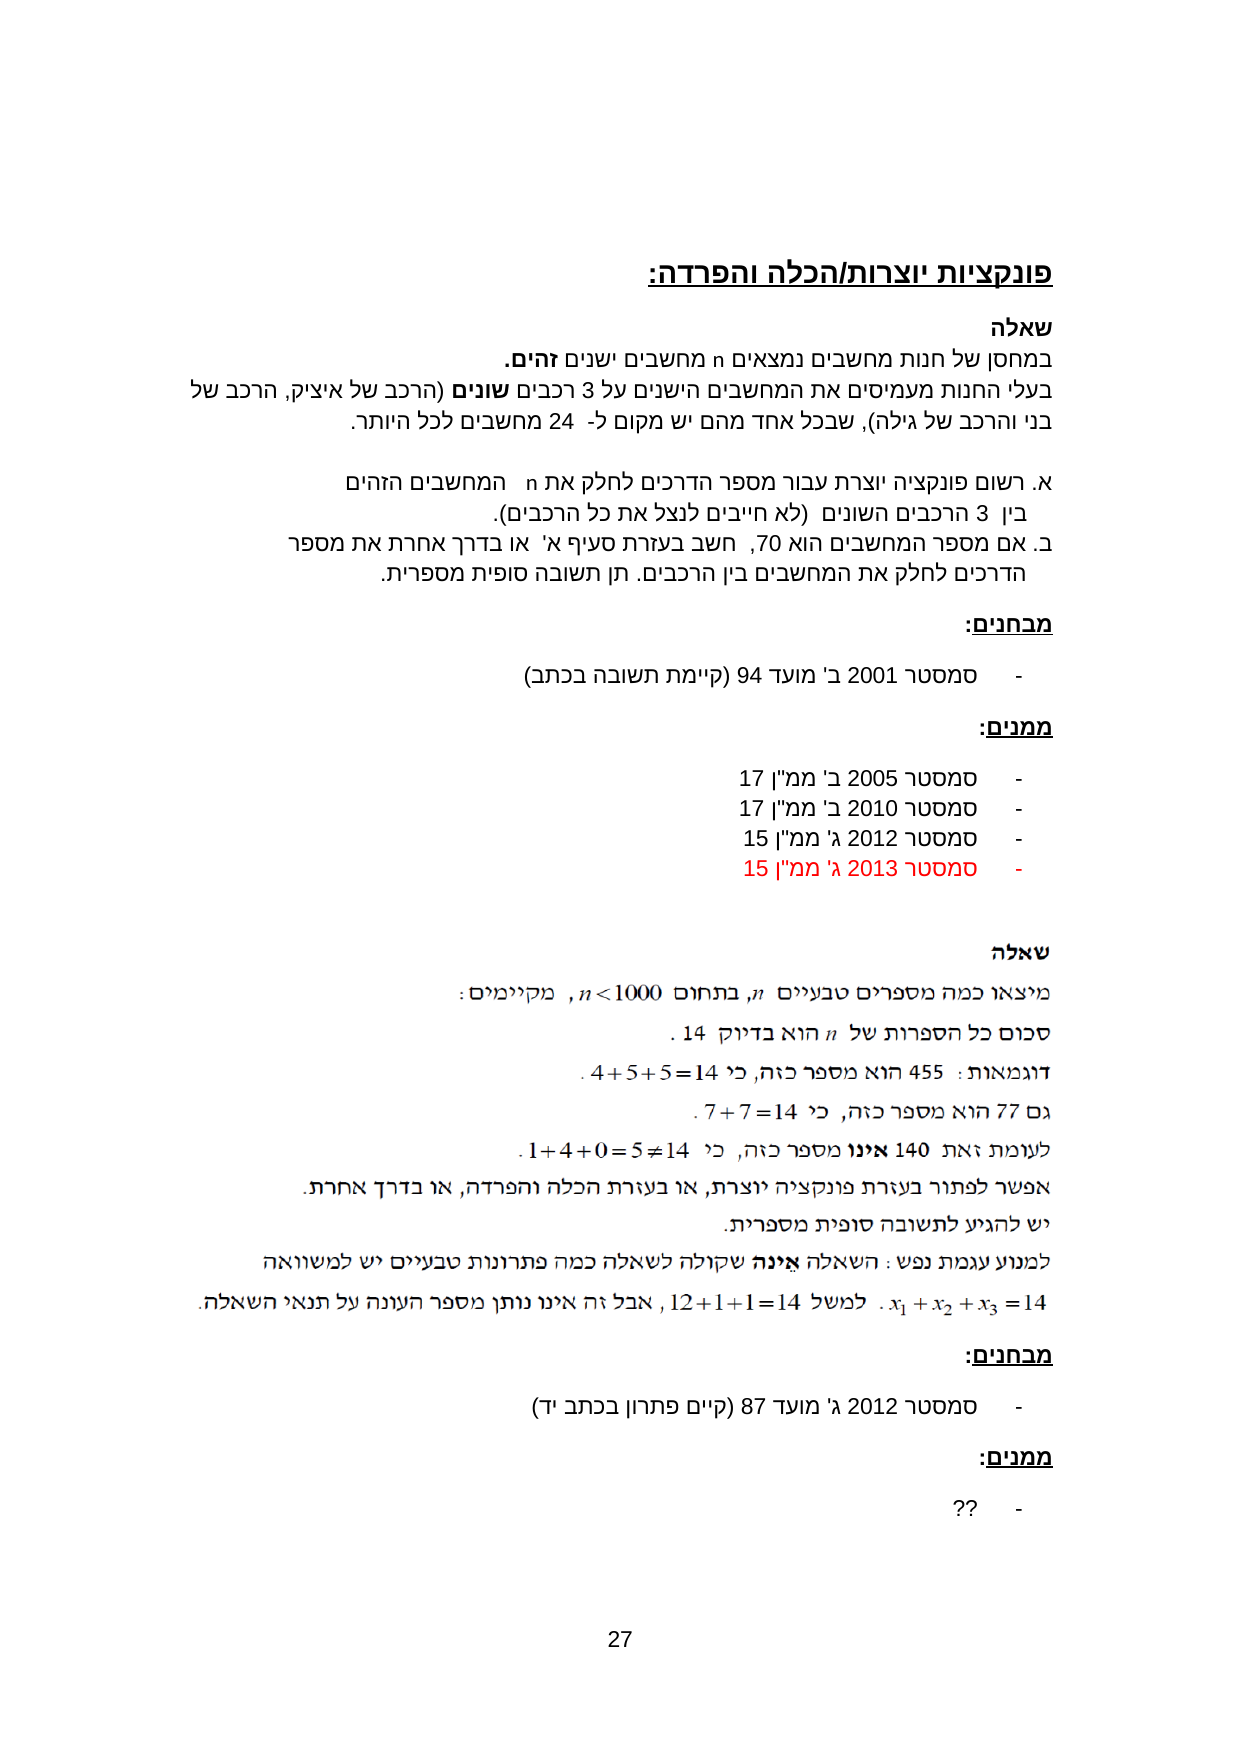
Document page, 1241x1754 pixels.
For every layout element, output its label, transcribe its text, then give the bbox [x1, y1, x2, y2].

list סמסטר 2001 ב' מועד 94 (קיימת תשובה בכתב) [187, 662, 1015, 689]
text ממנים: [187, 713, 1053, 740]
text ממנים: [187, 1444, 1053, 1470]
list ?? [187, 1495, 1015, 1521]
list סמסטר 2010 ב' ממ"ן 17 [187, 795, 1015, 821]
text שאלה במחסן של חנות מחשבים נמצאים n מחשבים ישנים זהים. בעלי החנות מעמיסים את המחשבים הישנים על 3 רכבים שונים (הרכב של איציק, הרכב של בני והרכב של גילה), שבכל אחד מהם יש מקום ל- 24 מחשבים לכל היותר. א. רשום פונקציה יוצרת עבור מספר הדרכים לחלק את n המחשבים הזהים בין 3 הרכבים השונים (לא חייבים לנצל את כל הרכבים). ב. אם מספר המחשבים הוא 70, חשב בעזרת סעיף א' או בדרך אחרת את מספר הדרכים לחלק את המחשבים בין הרכבים. תן תשובה סופית מספרית. [187, 315, 1053, 587]
text מבחנים: [187, 1342, 1053, 1368]
text מבחנים: [187, 611, 1053, 638]
list סמסטר 2012 ג' ממ"ן 15 [187, 825, 1015, 851]
list סמסטר 2005 ב' ממ"ן 17 [187, 764, 1015, 791]
list סמסטר 2012 ג' מועד 87 (קיים פתרון בכתב יד) [187, 1393, 1015, 1419]
list סמסטר 2013 ג' ממ"ן 15 [187, 855, 1015, 914]
text פונקציות יוצרות/הכלה והפרדה: [187, 256, 1053, 289]
